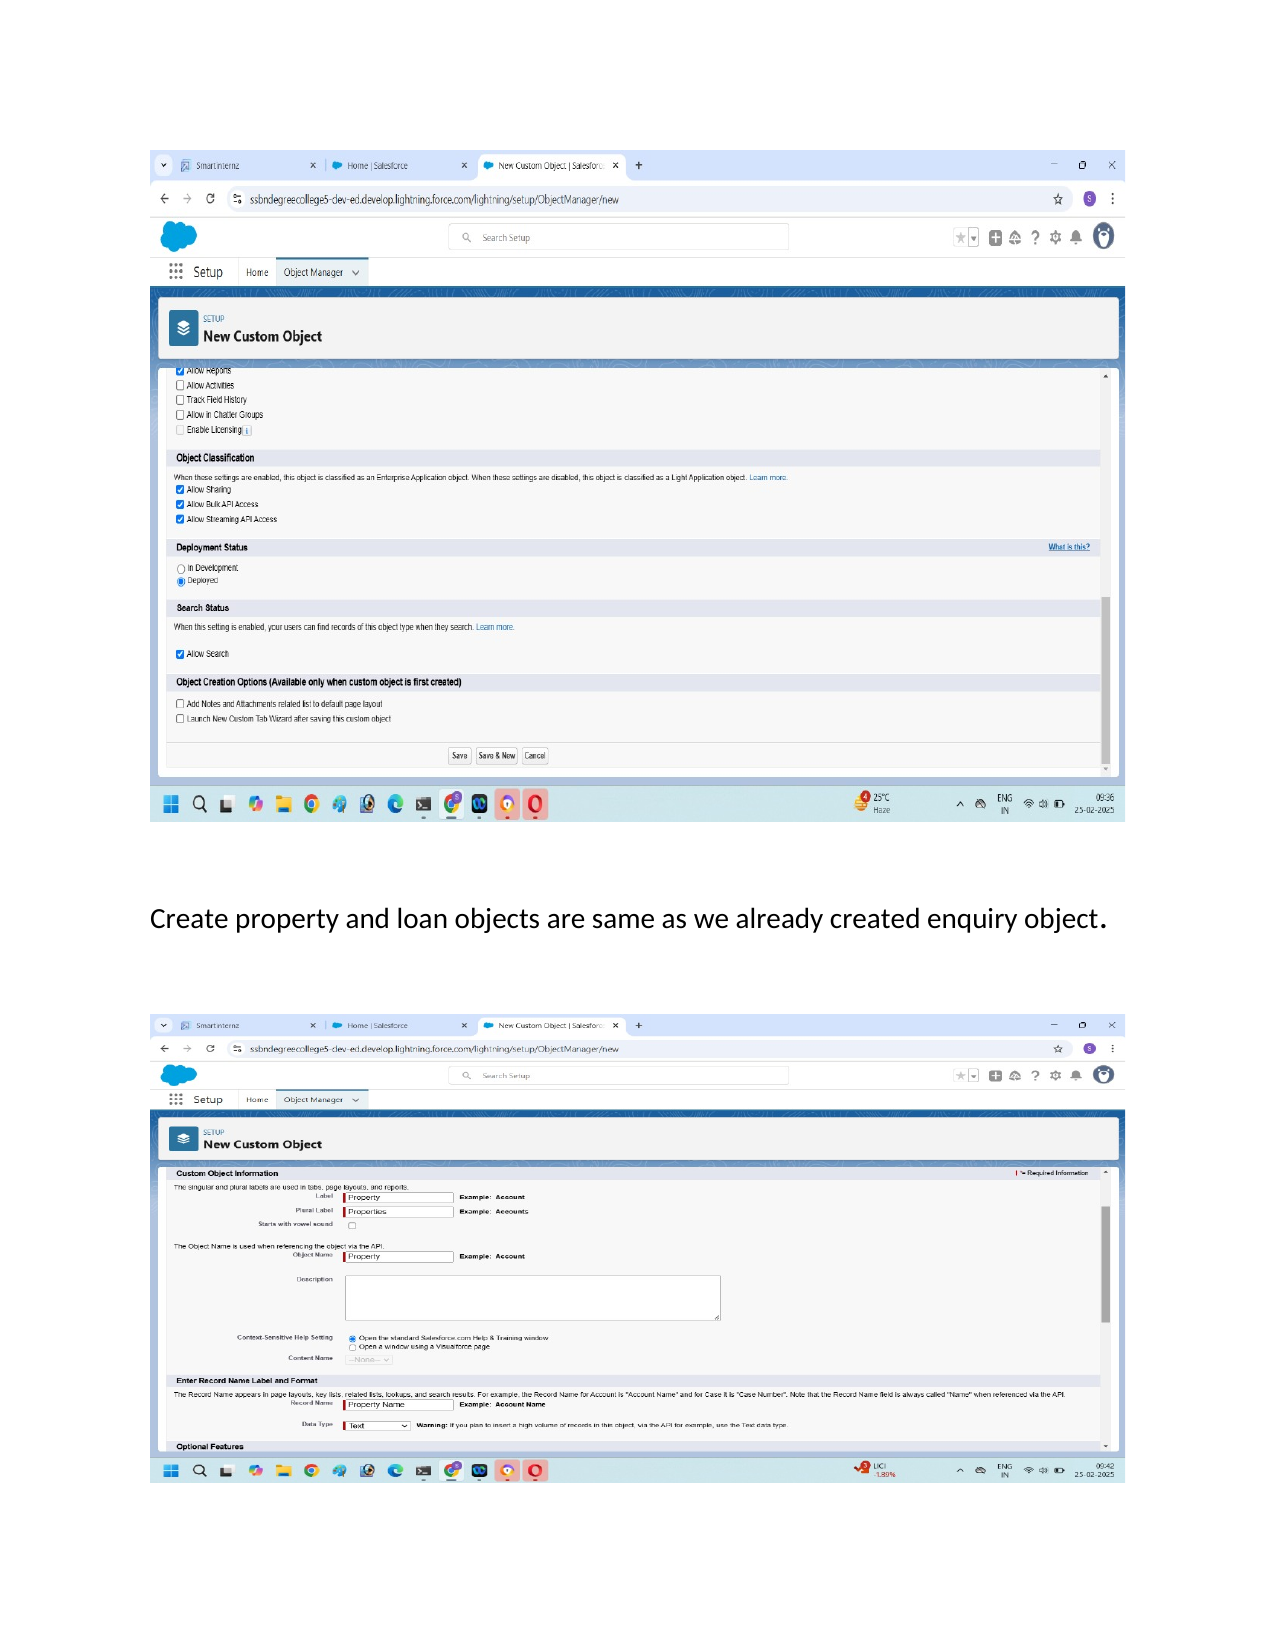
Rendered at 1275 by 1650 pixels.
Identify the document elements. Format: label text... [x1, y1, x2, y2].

text Create property and loan objects are same as we already created enquiry object. [150, 900, 1125, 936]
picture [150, 1014, 1125, 1483]
picture [150, 150, 1125, 822]
